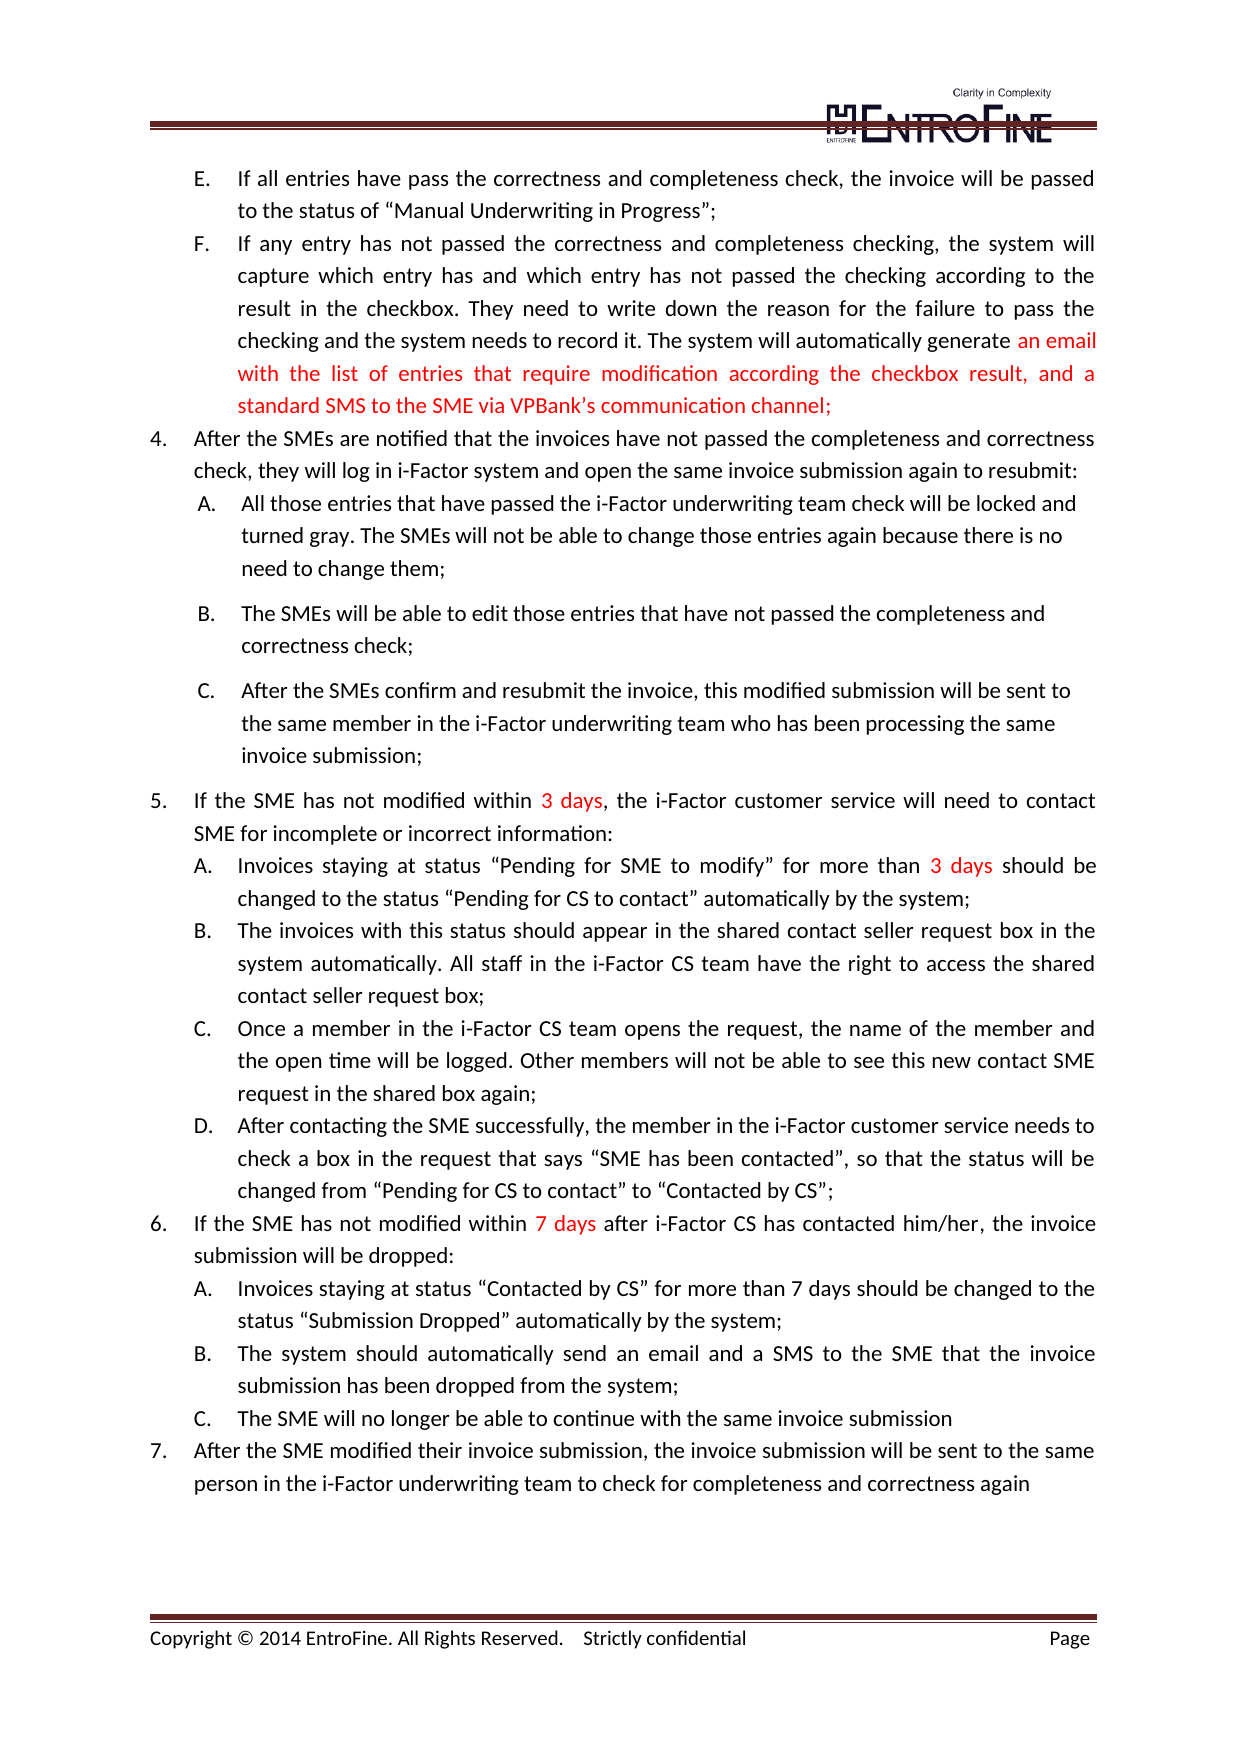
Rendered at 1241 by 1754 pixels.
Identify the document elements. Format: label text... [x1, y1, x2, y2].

list After the SMEs are notified that the invoices have not passed the completeness and correctness check, they will log in i-Factor system and open the same invoice submission again to resubmit: [150, 422, 1097, 487]
list After the SMEs confirm and resubmit the invoice, this modified submission will be sent to the same member in the i-Factor underwriting team who has been processing the same invoice submission; [197, 674, 1097, 772]
list Invoices staying at status “Pending for SME to modify” for more than 3 days should be changed to the status “Pending for CS to contact” automatically by the system; [194, 849, 1097, 914]
list The system should automatically send an email and a SMS to the SME that the invoice submission has been dropped from the system; [194, 1337, 1097, 1402]
list If the SME has not modified within 3 days, the i-Factor customer service will need to contact SME for incomplete or incorrect information: [150, 784, 1097, 849]
picture [824, 87, 1054, 121]
list If any entry has not passed the correctness and completeness checking, the system will capture which entry has and which entry has not passed the checking according to the result in the checkbox. They need to write down the reason for the failure to pass the checking and the system needs to record it. The system will automatically generate an email with the list of entries that require modification according the checkbox result, and a standard SMS to the SME via VPBank’s communication channel; [194, 227, 1097, 422]
list If the SME has not modified within 7 days after i-Factor CS has contacted him/her, the invoice submission will be dropped: [150, 1207, 1097, 1272]
list The invoices with this status should appear in the shared contact seller request box in the system automatically. All staff in the i-Factor CS team have the right to access the shared contact seller request box; [194, 914, 1097, 1012]
list The SME will no longer be able to continue with the same invoice submission [194, 1402, 1097, 1434]
list After contacting the SME successfully, the member in the i-Factor customer service needs to check a box in the request that says “SME has been contacted”, so that the status will be changed from “Pending for CS to contact” to “Contacted by CS”; [194, 1109, 1097, 1207]
list All those entries that have passed the i-Factor underwriting team check will be locked and turned gray. The SMEs will not be able to change those entries again because there is no need to change them; [197, 487, 1097, 584]
list The SMEs will be able to edit those entries that have not passed the completeness and correctness check; [197, 597, 1097, 662]
list Invoices staying at status “Contacted by CS” for more than 7 days should be changed to the status “Submission Dropped” automatically by the system; [194, 1272, 1097, 1337]
list Once a member in the i-Factor CS team opens the request, the name of the member and the open time will be logged. Other members will not be able to see this new contact SME request in the shared box again; [194, 1012, 1097, 1109]
list After the SME modified their invoice submission, the invoice submission will be sent to the same person in the i-Factor underwriting team to check for completeness and correctness again [150, 1434, 1097, 1499]
picture [824, 130, 1054, 145]
list If all entries have pass the correctness and completeness check, the invoice will be passed to the status of “Manual Underwriting in Progress”; [194, 162, 1097, 227]
